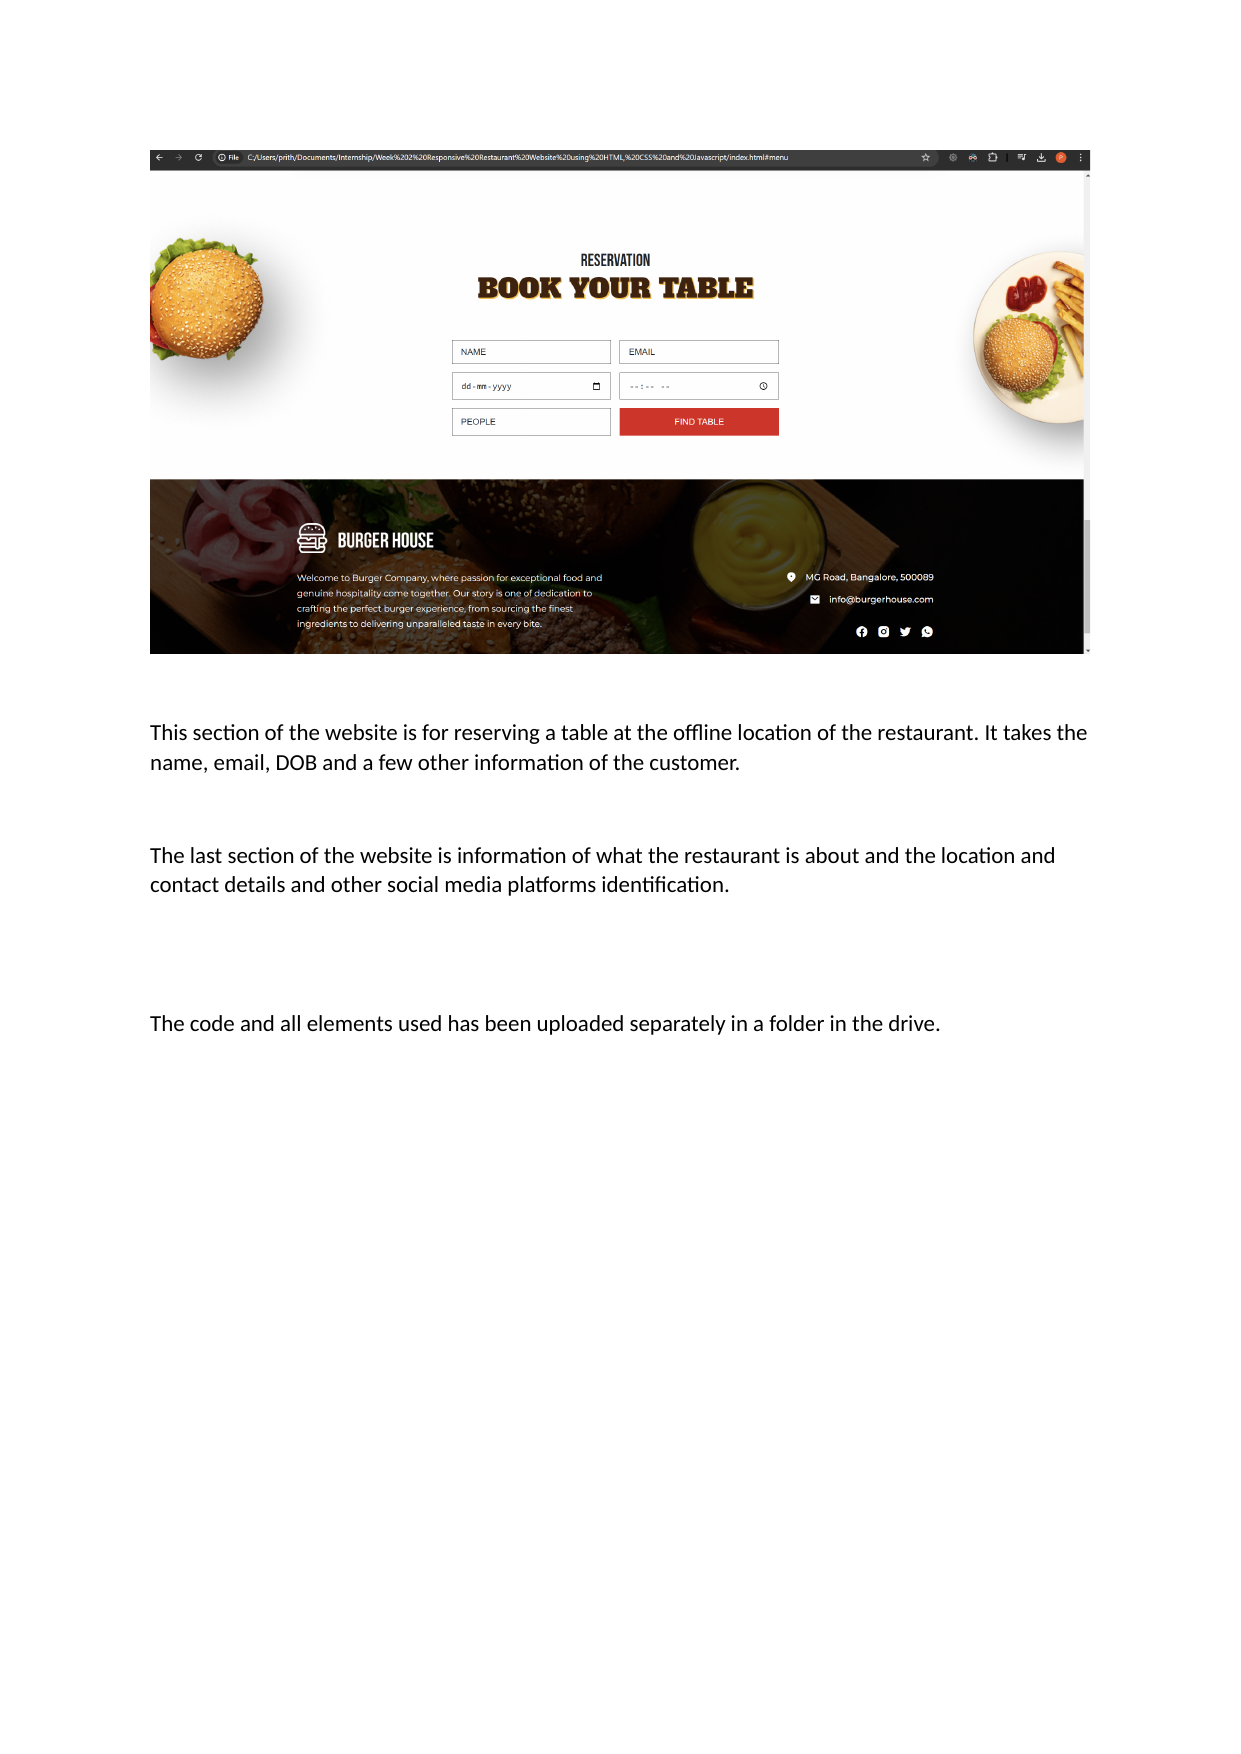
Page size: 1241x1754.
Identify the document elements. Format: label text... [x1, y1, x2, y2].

text This section of the website is for reserving a table at the offline location of the restaurant. It takes the name, email, DOB and a few other information of the customer. [150, 718, 1090, 776]
text The last section of the website is information of what the restaurant is about and the location and contact details and other social media platforms identification. [150, 841, 1090, 898]
text The code and all elements used has been uploaded separately in a folder in the drive. [150, 1009, 1090, 1037]
picture [150, 150, 1091, 654]
